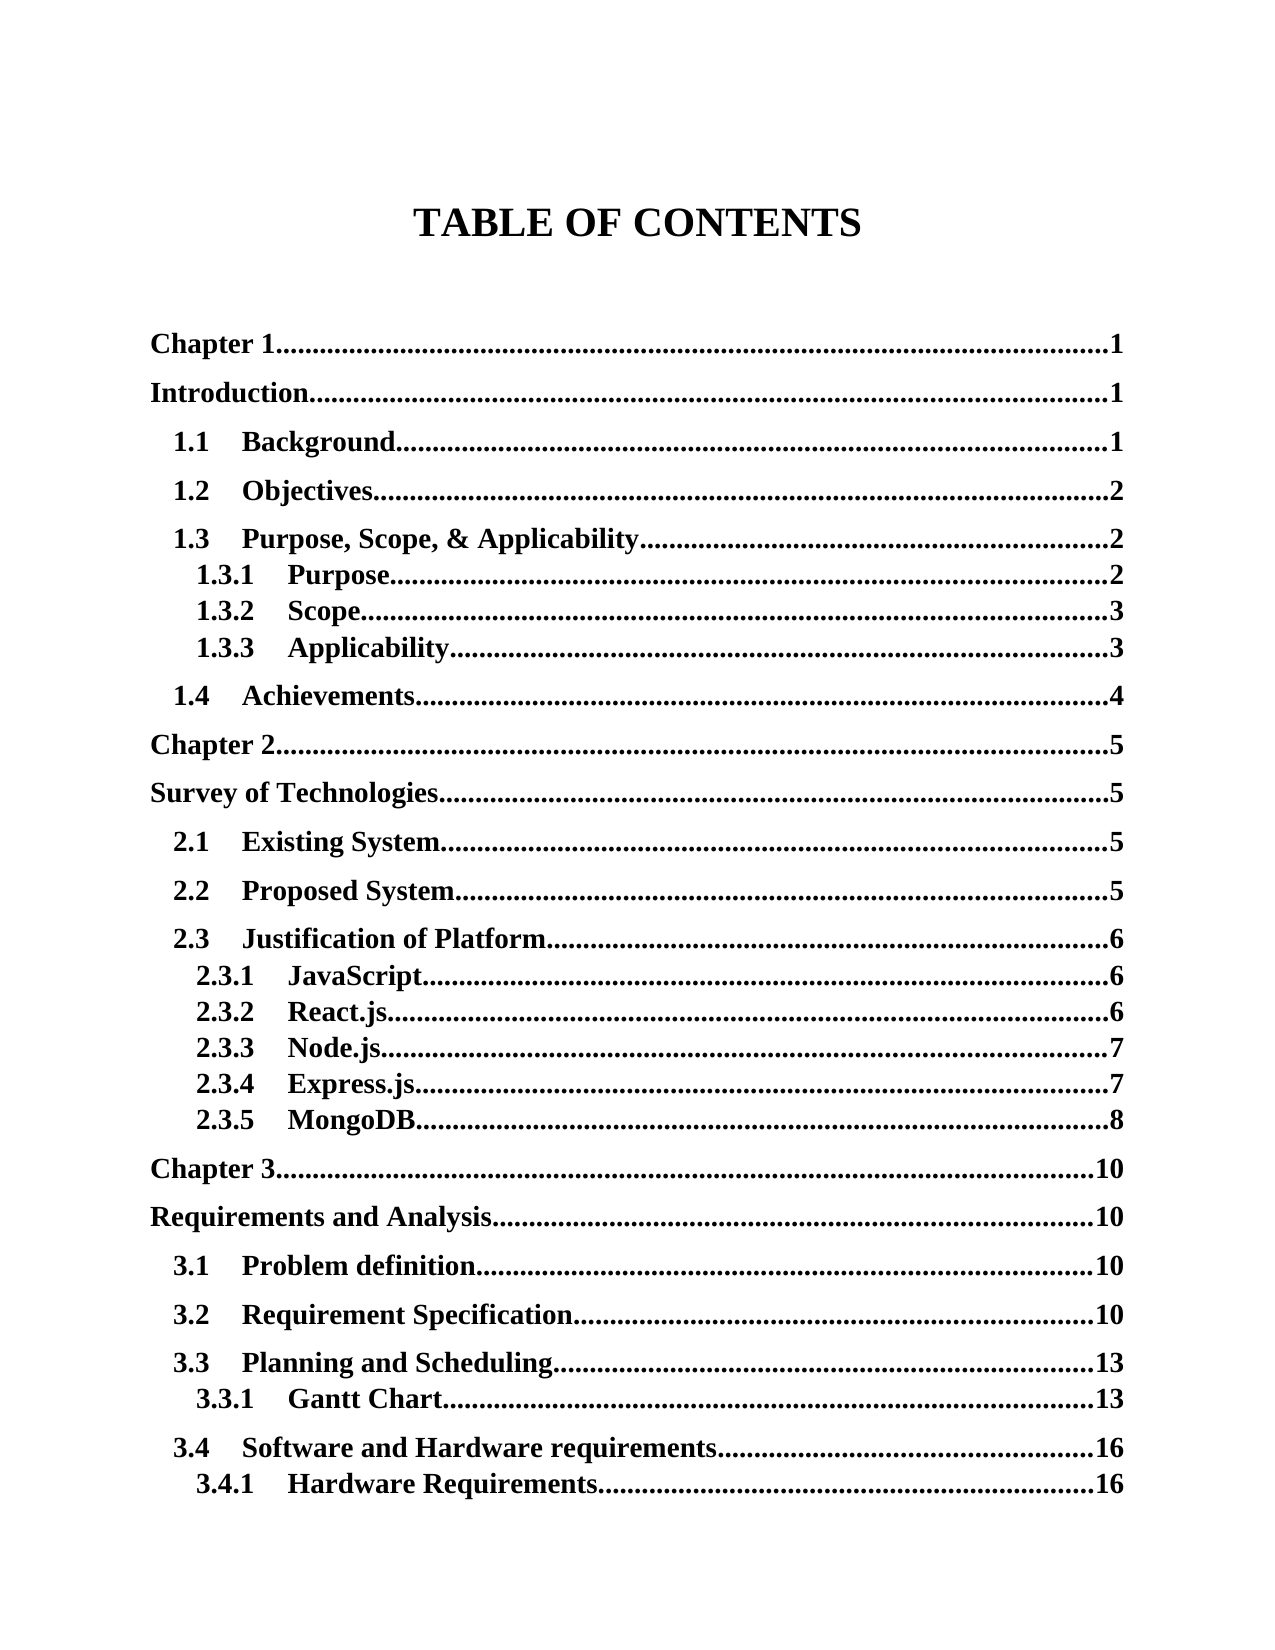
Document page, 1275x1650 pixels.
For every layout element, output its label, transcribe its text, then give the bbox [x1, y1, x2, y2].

text 1.2 Objectives 2 [173, 473, 1125, 506]
text TABLE OF CONTENTS [150, 198, 1125, 246]
text 2.3.3 Node.js 7 [196, 1030, 1125, 1063]
text Chapter 1 1 [150, 327, 1125, 360]
text 3.1 Problem definition 10 [173, 1248, 1125, 1282]
text 2.1 Existing System 5 [173, 824, 1125, 858]
text 2.3.1 JavaScript 6 [196, 958, 1125, 991]
text 3.2 Requirement Specification 10 [173, 1297, 1125, 1330]
text 3.4 Software and Hardware requirements 16 [173, 1430, 1125, 1464]
text 1.3.3 Applicability 3 [196, 630, 1125, 663]
text 3.3 Planning and Scheduling 13 [173, 1346, 1125, 1379]
text Requirements and Analysis 10 [150, 1199, 1125, 1233]
text 1.3.1 Purpose 2 [196, 557, 1125, 591]
text Chapter 2 5 [150, 727, 1125, 761]
text Introduction 1 [150, 375, 1125, 409]
text 2.3.4 Express.js 7 [196, 1066, 1125, 1100]
text 2.3.2 React.js 6 [196, 994, 1125, 1027]
text 1.1 Background 1 [173, 424, 1125, 457]
text 2.3 Justification of Platform 6 [173, 922, 1125, 955]
text Chapter 3 10 [150, 1151, 1125, 1184]
text Survey of Technologies 5 [150, 776, 1125, 809]
text 2.3.5 MongoDB 8 [196, 1102, 1125, 1136]
text 3.3.1 Gantt Chart 13 [196, 1382, 1125, 1415]
text 1.3.2 Scope 3 [196, 593, 1125, 627]
text 1.4 Achievements 4 [173, 678, 1125, 712]
text 2.2 Proposed System 5 [173, 873, 1125, 906]
text 3.4.1 Hardware Requirements 16 [196, 1466, 1125, 1500]
text 1.3 Purpose, Scope, & Applicability 2 [173, 521, 1125, 555]
